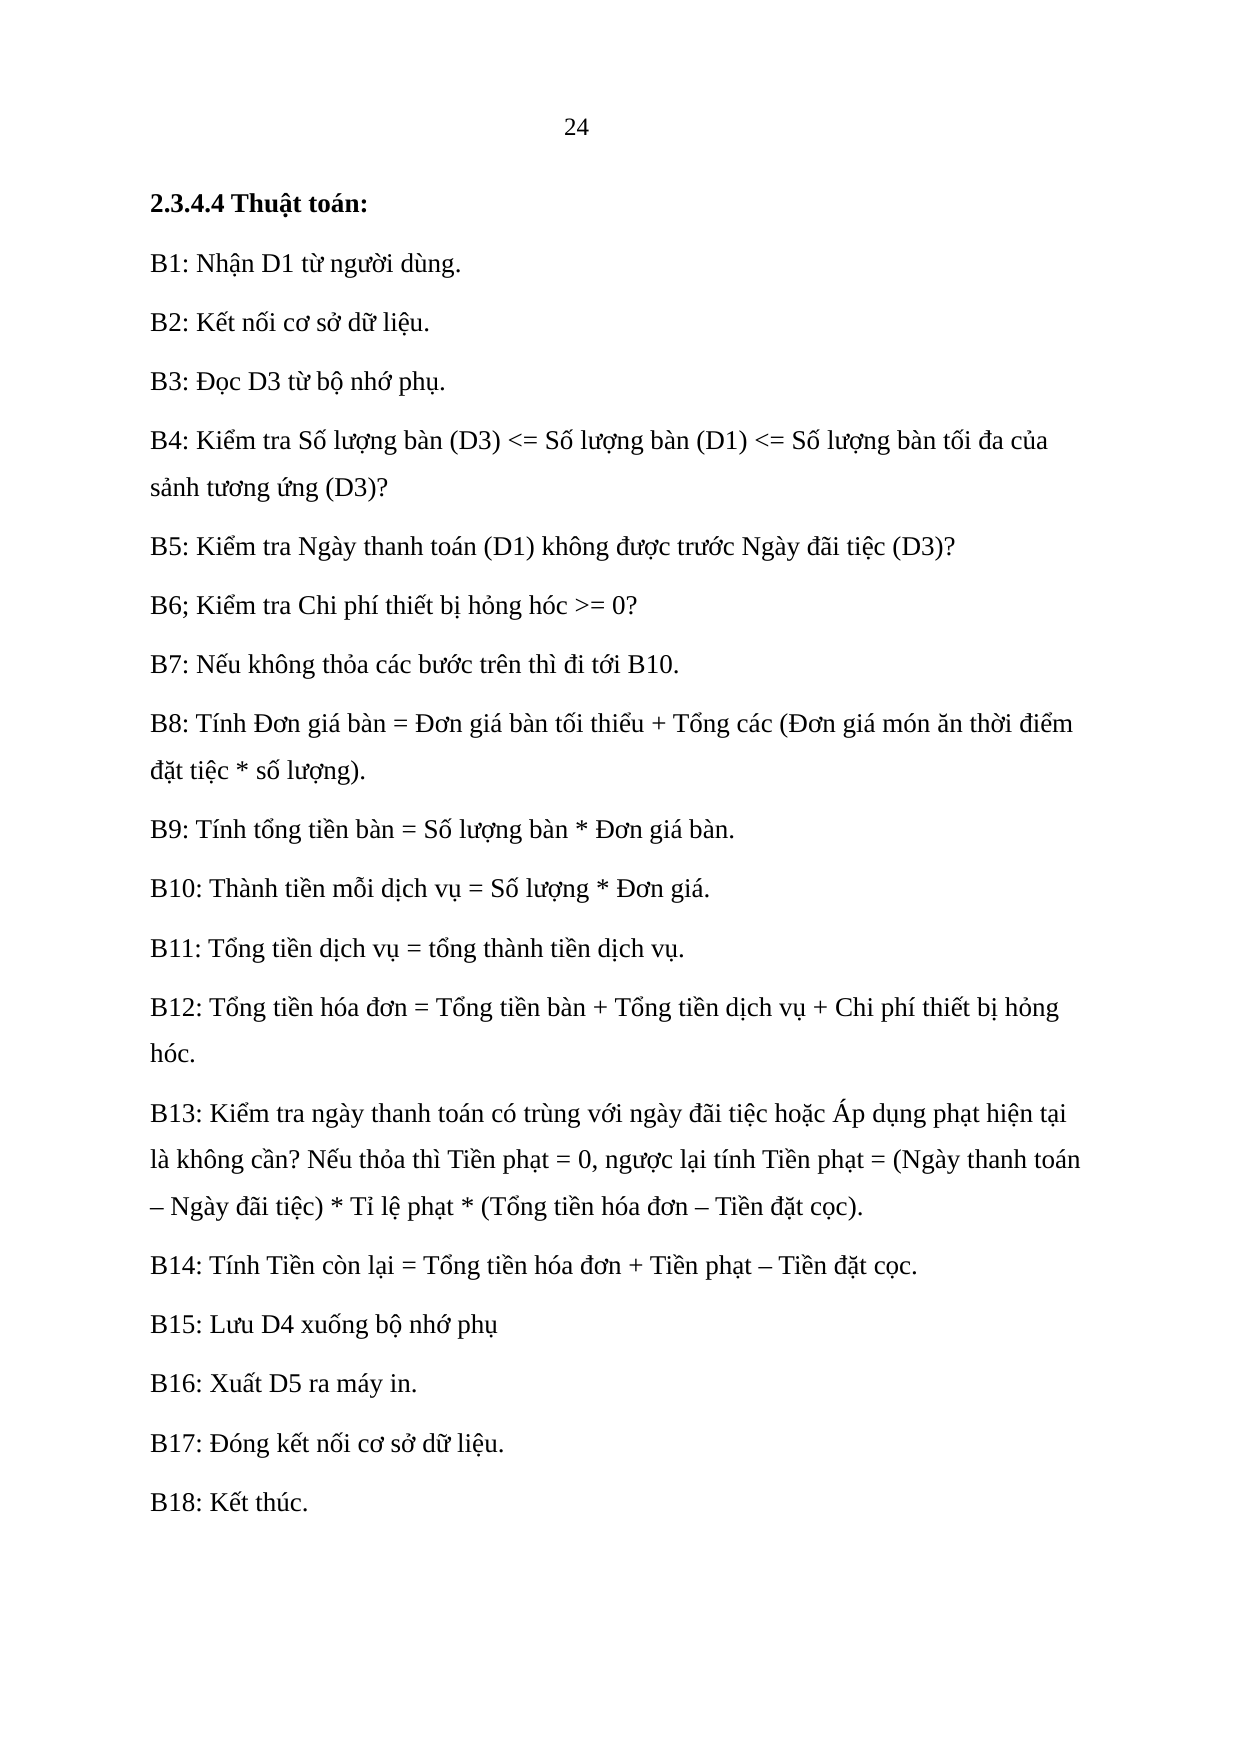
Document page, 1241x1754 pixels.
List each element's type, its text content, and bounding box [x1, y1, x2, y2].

text B11: Tổng tiền dịch vụ = tổng thành tiền dịch vụ. [150, 932, 1090, 963]
text B7: Nếu không thỏa các bước trên thì đi tới B10. [150, 648, 1090, 679]
text B2: Kết nối cơ sở dữ liệu. [150, 306, 1090, 337]
text B9: Tính tổng tiền bàn = Số lượng bàn * Đơn giá bàn. [150, 813, 1090, 844]
text B15: Lưu D4 xuống bộ nhớ phụ [150, 1308, 1090, 1339]
text B3: Đọc D3 từ bộ nhớ phụ. [150, 365, 1090, 396]
text B1: Nhận D1 từ người dùng. [150, 247, 1090, 278]
text B14: Tính Tiền còn lại = Tổng tiền hóa đơn + Tiền phạt – Tiền đặt cọc. [150, 1249, 1090, 1280]
text B13: Kiểm tra ngày thanh toán có trùng với ngày đãi tiệc hoặc Áp dụng phạt hiện tại là không cần? Nếu thỏa thì Tiền phạt = 0, ngược lại tính Tiền phạt = (Ngày thanh toán – Ngày đãi tiệc) * Tỉ lệ phạt * (Tổng tiền hóa đơn – Tiền đặt cọc). [150, 1097, 1090, 1221]
text B4: Kiểm tra Số lượng bàn (D3) <= Số lượng bàn (D1) <= Số lượng bàn tối đa của sảnh tương ứng (D3)? [150, 424, 1090, 502]
text B16: Xuất D5 ra máy in. [150, 1367, 1090, 1399]
text B5: Kiểm tra Ngày thanh toán (D1) không được trước Ngày đãi tiệc (D3)? [150, 530, 1090, 561]
text B12: Tổng tiền hóa đơn = Tổng tiền bàn + Tổng tiền dịch vụ + Chi phí thiết bị hỏng hóc. [150, 991, 1090, 1069]
text B10: Thành tiền mỗi dịch vụ = Số lượng * Đơn giá. [150, 872, 1090, 904]
text B18: Kết thúc. [150, 1486, 1090, 1517]
text B6; Kiểm tra Chi phí thiết bị hỏng hóc >= 0? [150, 589, 1090, 620]
text B17: Đóng kết nối cơ sở dữ liệu. [150, 1427, 1090, 1458]
text B8: Tính Đơn giá bàn = Đơn giá bàn tối thiểu + Tổng các (Đơn giá món ăn thời điểm đặt tiệc * số lượng). [150, 707, 1090, 785]
text 2.3.4.4 Thuật toán: [150, 187, 1090, 219]
